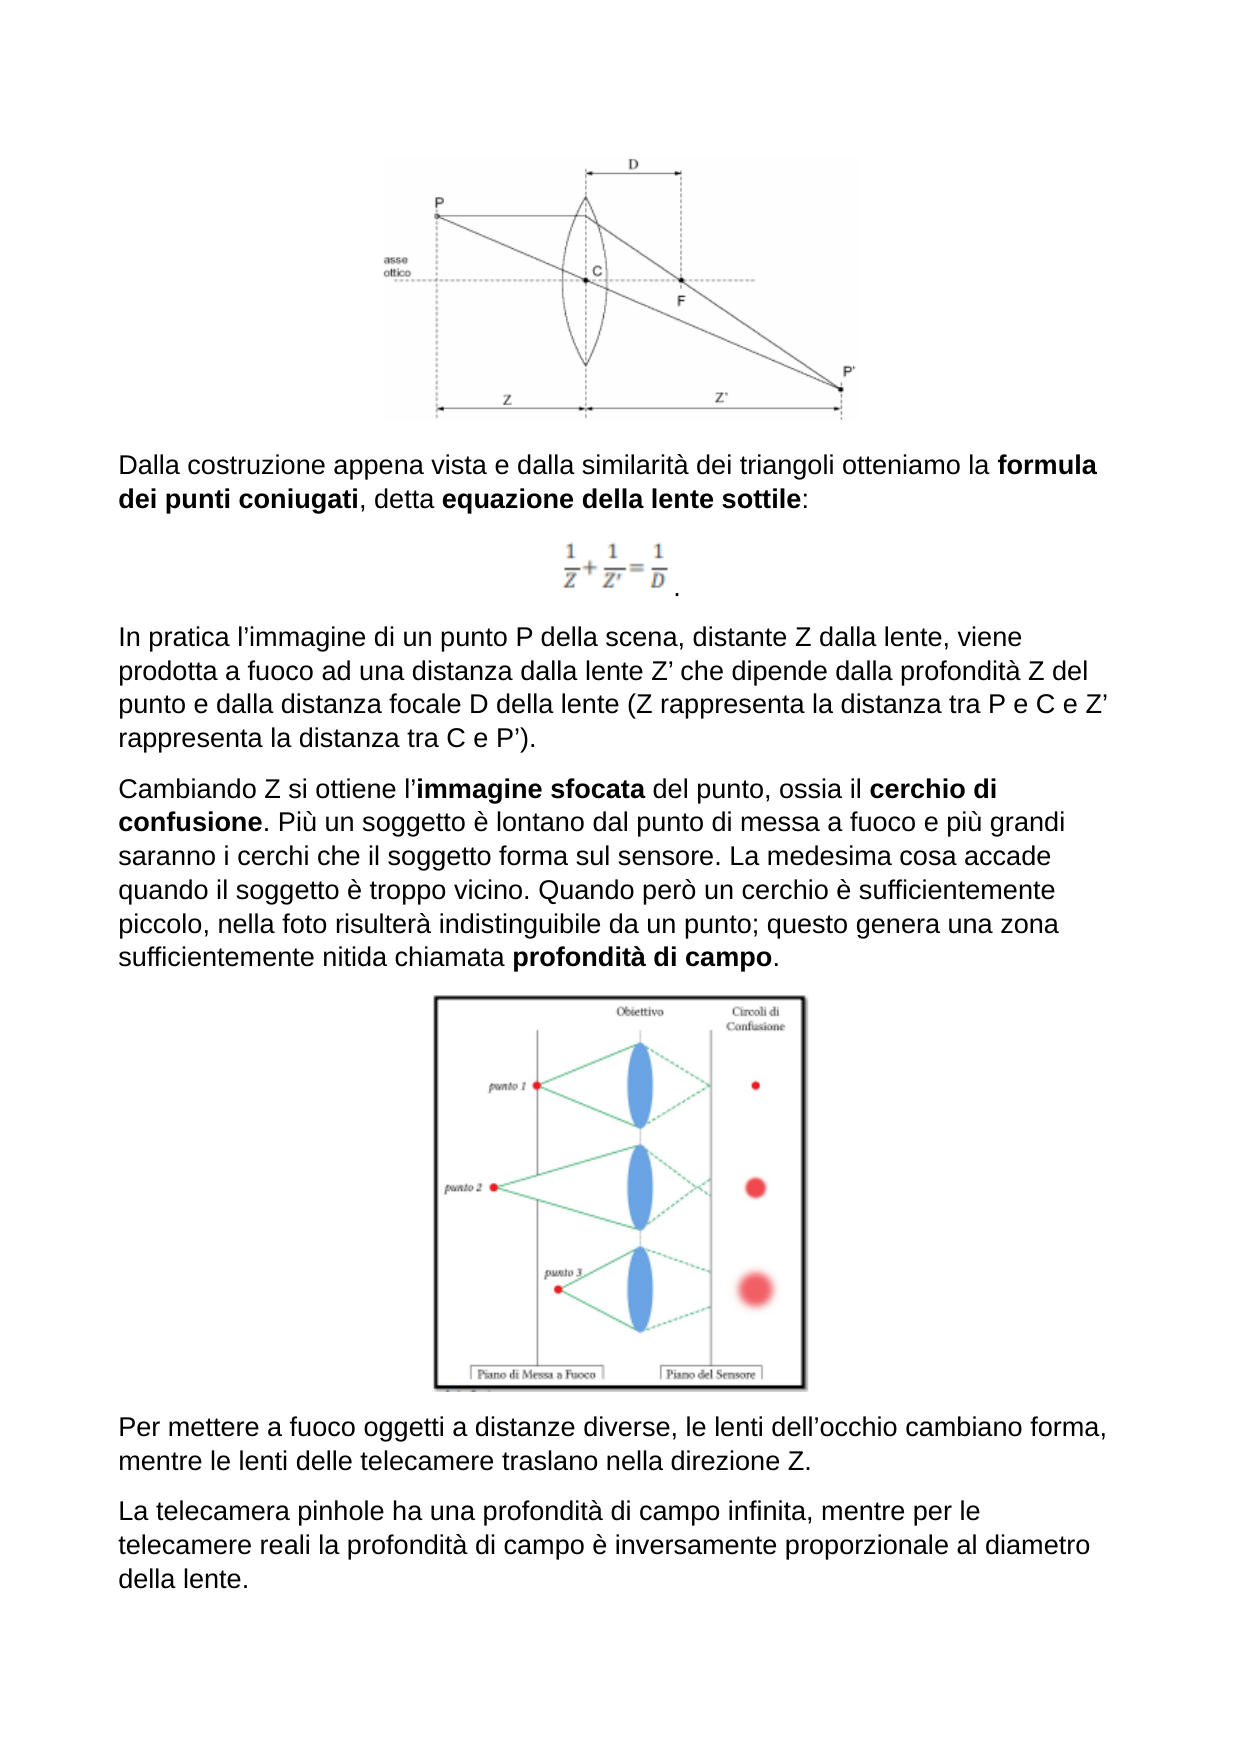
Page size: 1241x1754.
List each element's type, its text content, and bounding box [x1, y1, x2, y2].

picture [432, 991, 809, 1392]
text . [118, 533, 1122, 602]
text Cambiando Z si ottiene l’immagine sfocata del punto, ossia il cerchio di confusione. Più un soggetto è lontano dal punto di messa a fuoco e più grandi saranno i cerchi che il soggetto forma sul sensore. La medesima cosa accade quando il soggetto è troppo vicino. Quando però un cerchio è sufficientemente piccolo, nella foto risulterà indistinguibile da un punto; questo genera una zona sufficientemente nitida chiamata profondità di campo. [118, 773, 1122, 973]
text Per mettere a fuoco oggetti a distanze diverse, le lenti dell’occhio cambiano forma, mentre le lenti delle telecamere traslano nella direzione Z. [118, 1411, 1122, 1476]
picture [376, 147, 864, 431]
text La telecamera pinhole ha una profondità di campo infinita, mentre per le telecamere reali la profondità di campo è inversamente proporzionale al diametro della lente. [118, 1495, 1122, 1594]
picture [559, 533, 673, 596]
text Dalla costruzione appena vista e dalla similarità dei triangoli otteniamo la formula dei punti coniugati, detta equazione della lente sottile: [118, 449, 1122, 514]
text In pratica l’immagine di un punto P della scena, distante Z dalla lente, viene prodotta a fuoco ad una distanza dalla lente Z’ che dipende dalla profondità Z del punto e dalla distanza focale D della lente (Z rappresenta la distanza tra P e C e Z’ rappresenta la distanza tra C e P’). [118, 621, 1122, 753]
